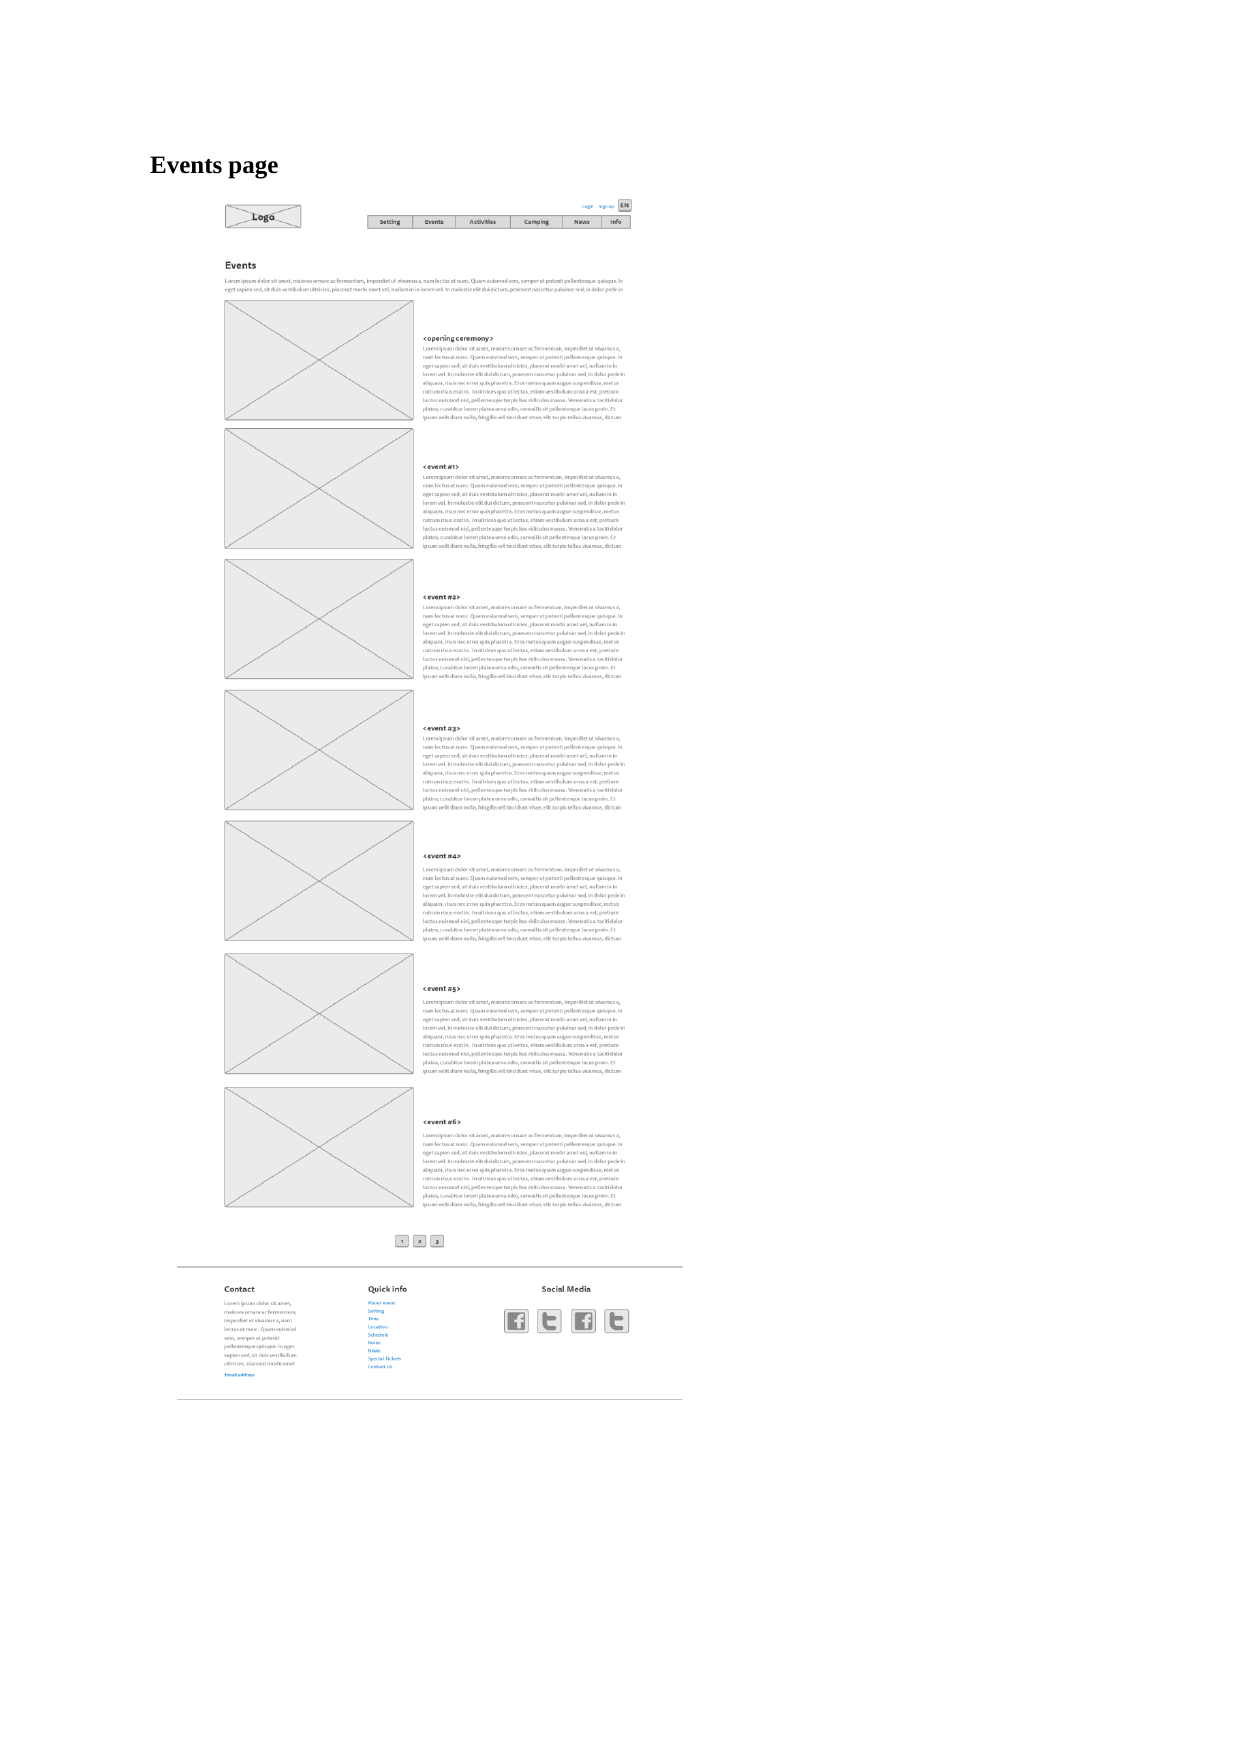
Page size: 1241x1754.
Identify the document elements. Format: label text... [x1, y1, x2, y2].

text Events page [150, 150, 1090, 179]
picture [150, 197, 689, 1406]
